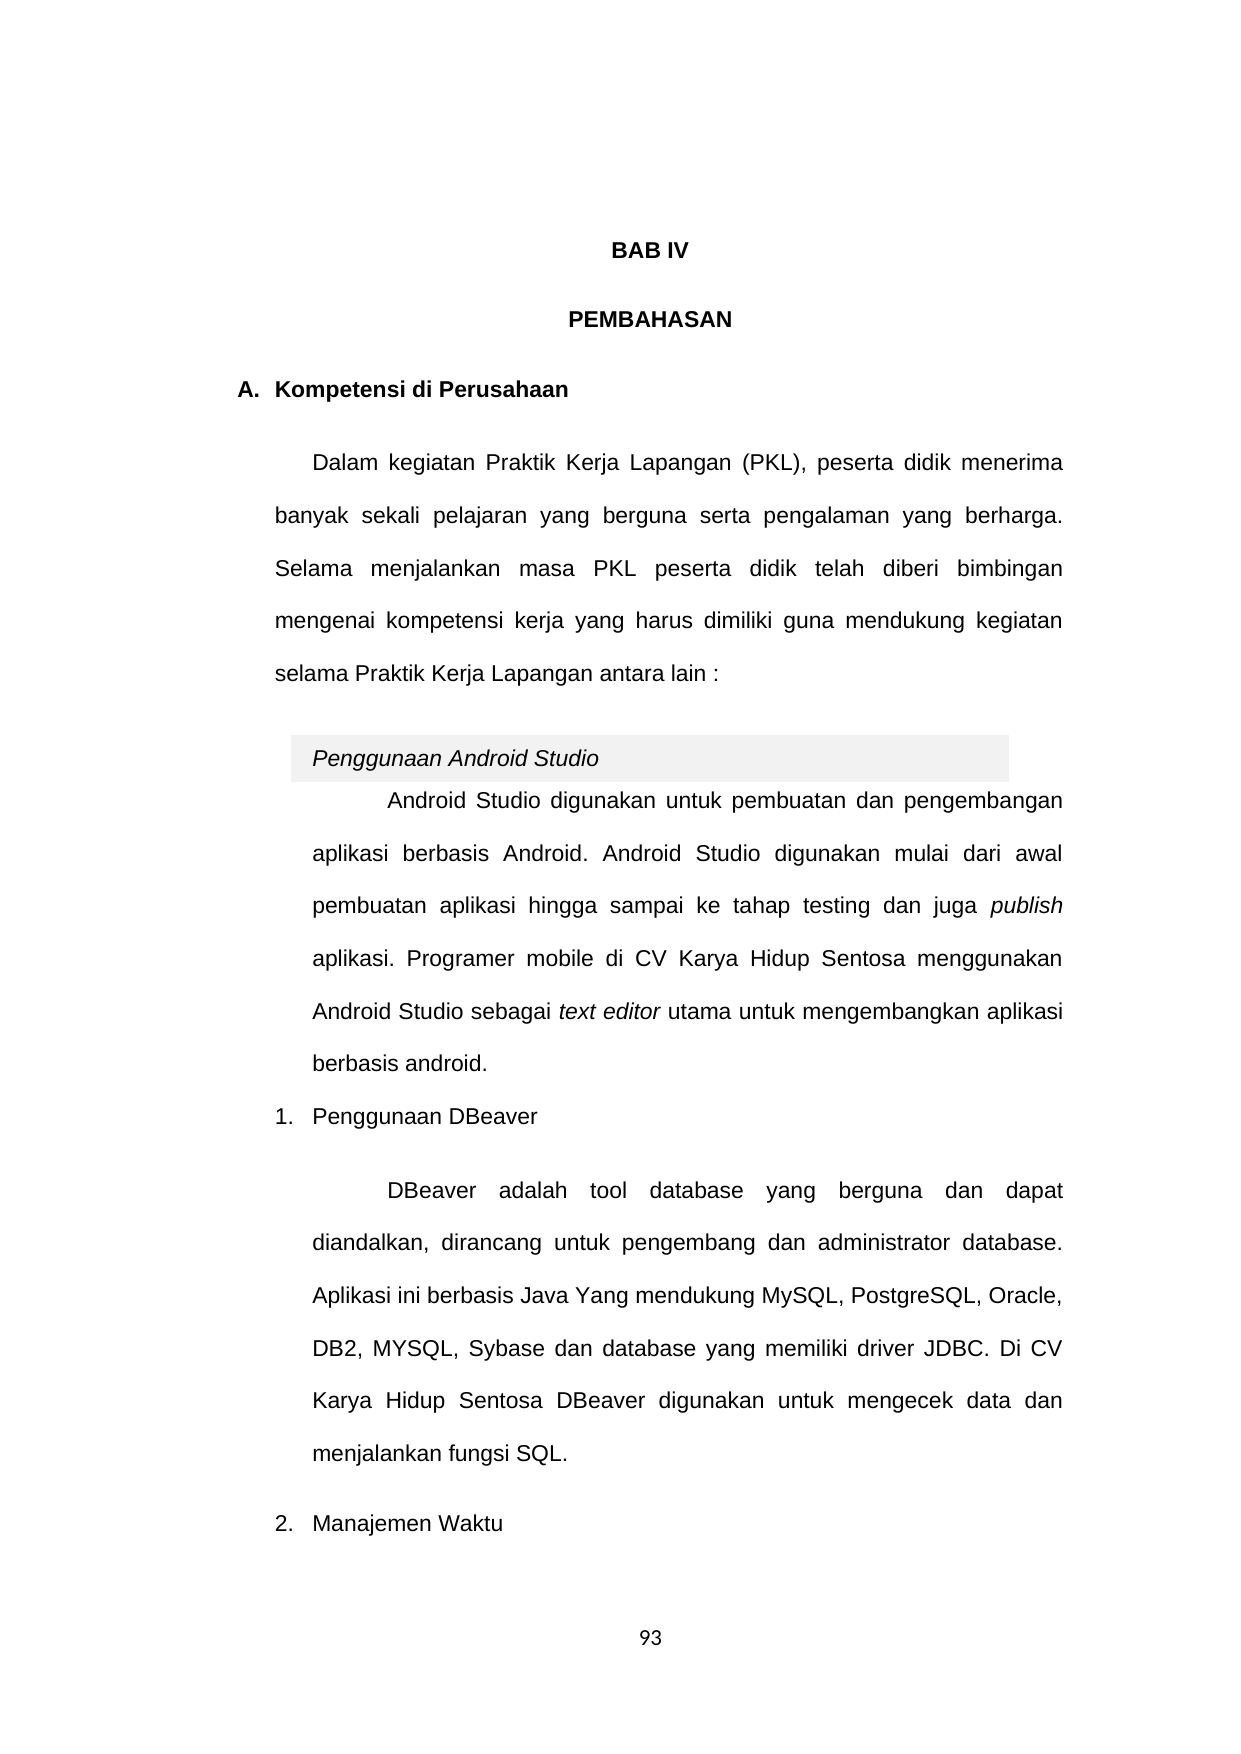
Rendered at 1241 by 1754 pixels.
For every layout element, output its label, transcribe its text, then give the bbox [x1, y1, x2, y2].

list Android Studio digunakan untuk pembuatan dan pengembangan aplikasi berbasis Android. Android Studio digunakan mulai dari awal pembuatan aplikasi hingga sampai ke tahap testing dan juga publish aplikasi. Programer mobile di CV Karya Hidup Sentosa menggunakan Android Studio sebagai text editor utama untuk mengembangkan aplikasi berbasis android. [312, 787, 1063, 1077]
subtitle BAB IV [237, 237, 1063, 263]
text DBeaver adalah tool database yang berguna dan dapat diandalkan, dirancang untuk pengembang dan administrator database. Aplikasi ini berbasis Java Yang mendukung MySQL, PostgreSQL, Oracle, DB2, MYSQL, Sybase dan database yang memiliki driver JDBC. Di CV Karya Hidup Sentosa DBeaver digunakan untuk mengecek data dan menjalankan fungsi SQL. [312, 1177, 1063, 1466]
text PEMBAHASAN [237, 306, 1063, 333]
list Penggunaan DBeaver [274, 1103, 1063, 1129]
subtitle Kompetensi di Perusahaan [237, 376, 1063, 402]
list Dalam kegiatan Praktik Kerja Lapangan (PKL), peserta didik menerima banyak sekali pelajaran yang berguna serta pengalaman yang berharga. Selama menjalankan masa PKL peserta didik telah diberi bimbingan mengenai kompetensi kerja yang harus dimiliki guna mendukung kegiatan selama Praktik Kerja Lapangan antara lain : [274, 449, 1063, 686]
list Manajemen Waktu [274, 1509, 1063, 1536]
text Penggunaan Android Studio [291, 735, 1009, 782]
